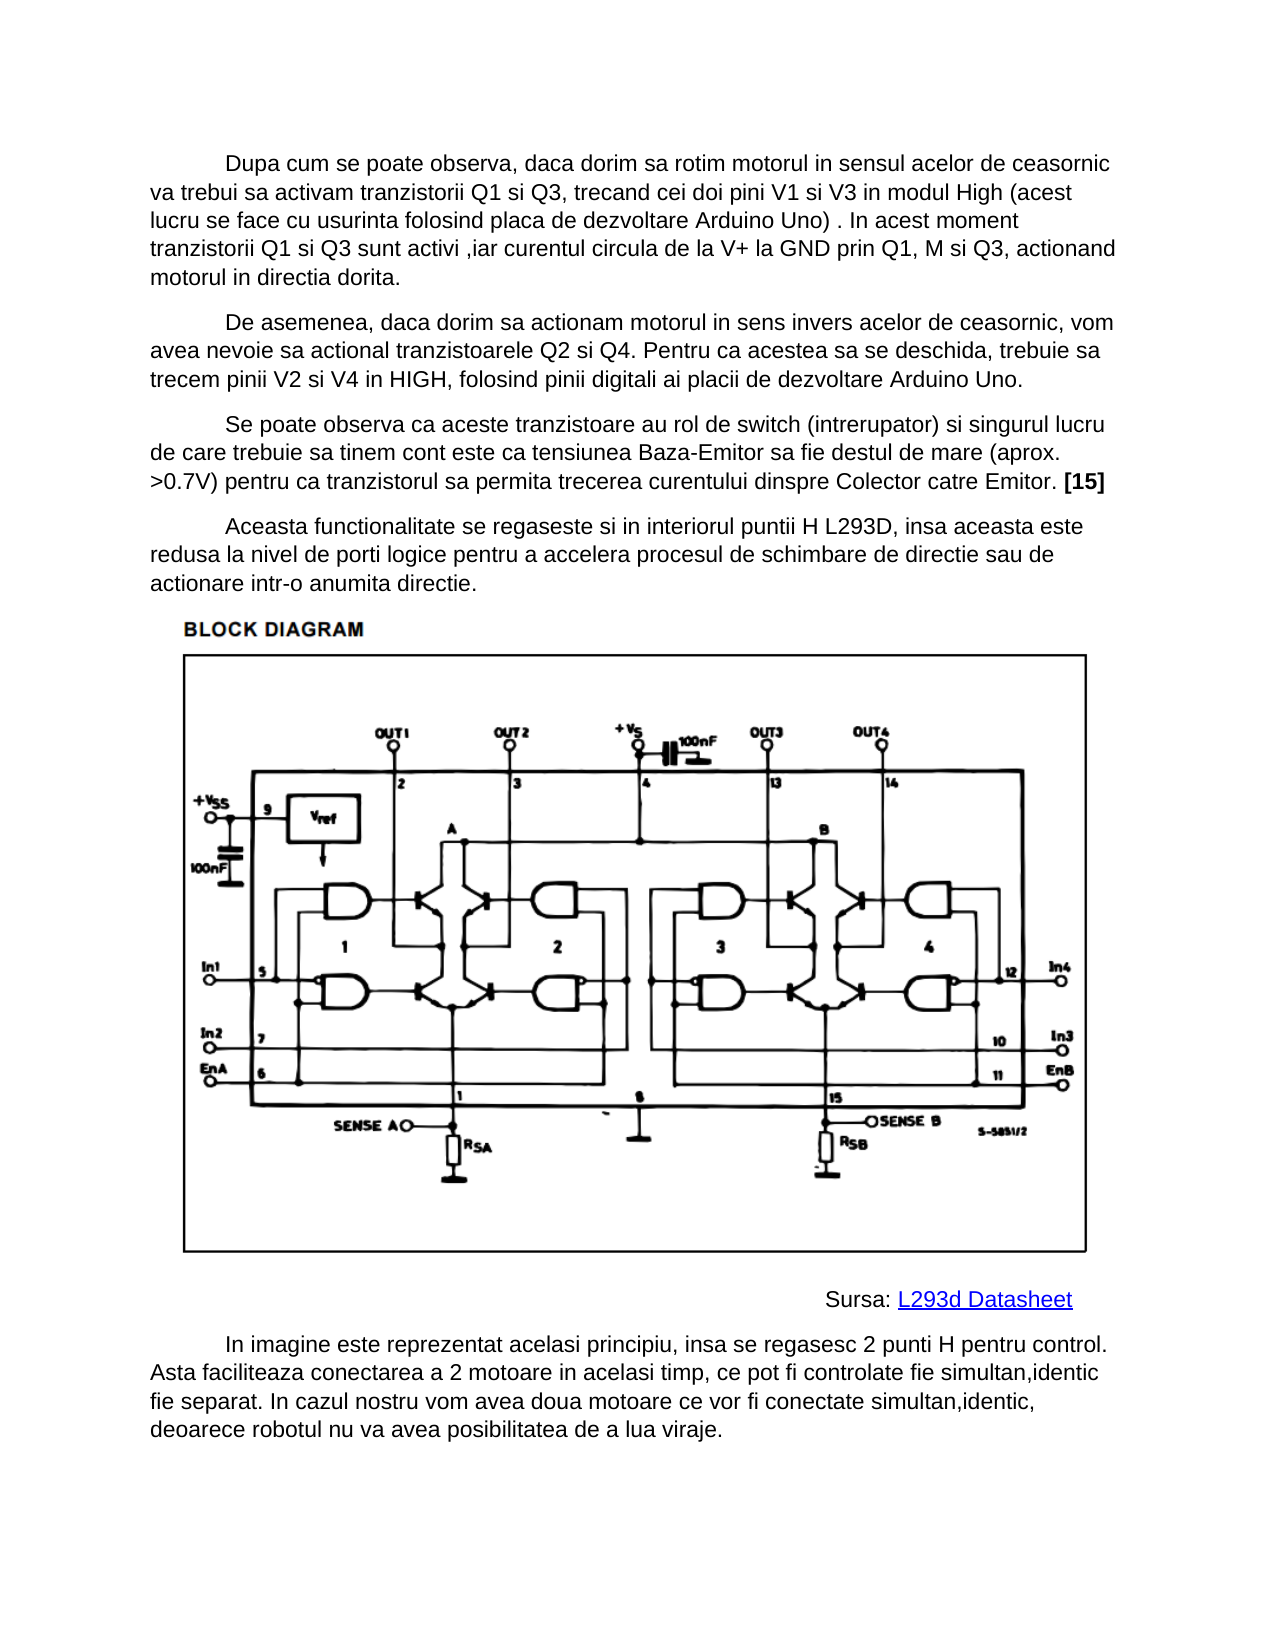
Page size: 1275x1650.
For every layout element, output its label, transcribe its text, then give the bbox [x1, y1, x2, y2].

text In imagine este reprezentat acelasi principiu, insa se regasesc 2 punti H pentru control. Asta faciliteaza conectarea a 2 motoare in acelasi timp, ce pot fi controlate fie simultan,identic fie separat. In cazul nostru vom avea doua motoare ce vor fi conectate simultan,identic, deoarece robotul nu va avea posibilitatea de a lua viraje. [150, 1331, 1125, 1442]
picture [150, 614, 1125, 1267]
text Sursa: L293d Datasheet [150, 1286, 1125, 1312]
text Se poate observa ca aceste tranzistoare au rol de switch (intrerupator) si singurul lucru de care trebuie sa tinem cont este ca tensiunea Baza-Emitor sa fie destul de mare (aprox. >0.7V) pentru ca tranzistorul sa permita trecerea curentului dinspre Colector catre Emitor. [15] [150, 411, 1125, 494]
text De asemenea, daca dorim sa actionam motorul in sens invers acelor de ceasornic, vom avea nevoie sa actional tranzistoarele Q2 si Q4. Pentru ca acestea sa se deschida, trebuie sa trecem pinii V2 si V4 in HIGH, folosind pinii digitali ai placii de dezvoltare Arduino Uno. [150, 309, 1125, 392]
text Dupa cum se poate observa, daca dorim sa rotim motorul in sensul acelor de ceasornic va trebui sa activam tranzistorii Q1 si Q3, trecand cei doi pini V1 si V3 in modul High (acest lucru se face cu usurinta folosind placa de dezvoltare Arduino Uno) . In acest moment tranzistorii Q1 si Q3 sunt activi ,iar curentul circula de la V+ la GND prin Q1, M si Q3, actionand motorul in directia dorita. [150, 150, 1125, 290]
text Aceasta functionalitate se regaseste si in interiorul puntii H L293D, insa aceasta este redusa la nivel de porti logice pentru a accelera procesul de schimbare de directie sau de actionare intr-o anumita directie. [150, 513, 1125, 596]
